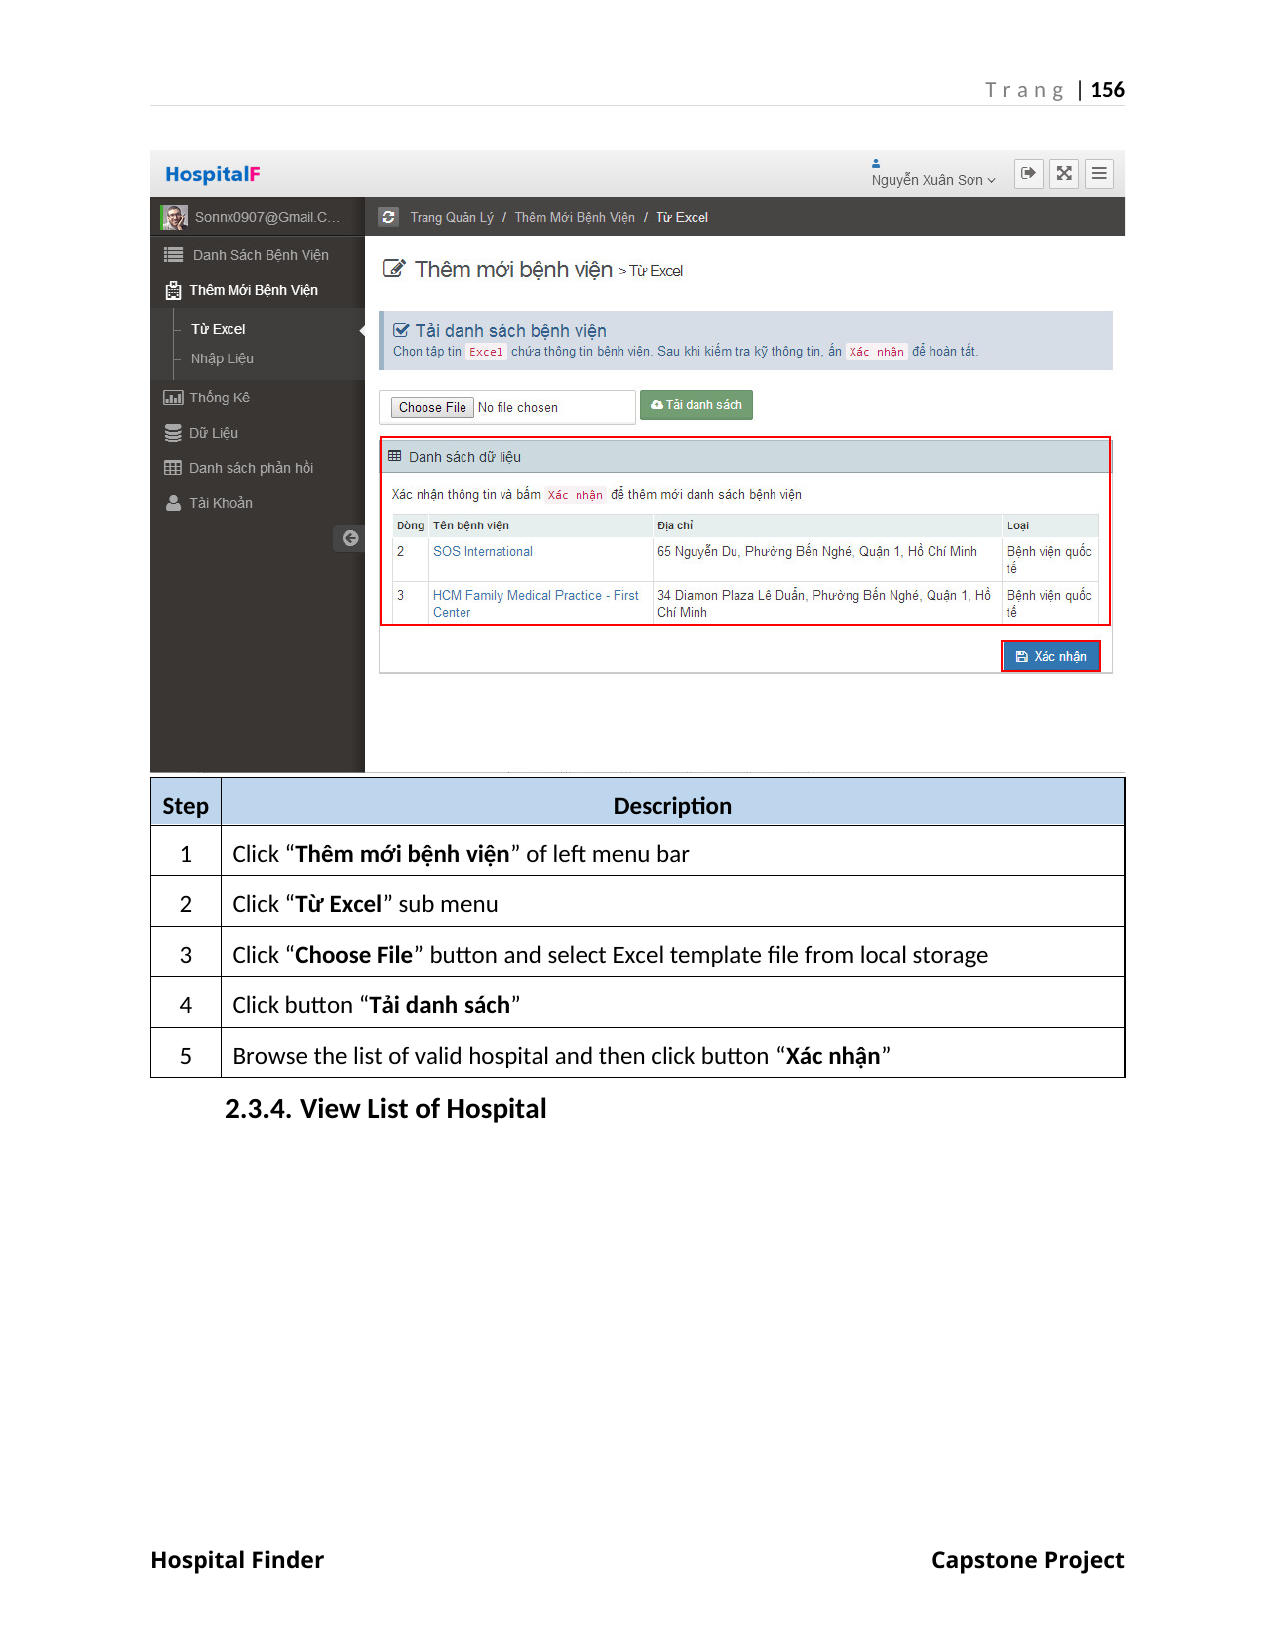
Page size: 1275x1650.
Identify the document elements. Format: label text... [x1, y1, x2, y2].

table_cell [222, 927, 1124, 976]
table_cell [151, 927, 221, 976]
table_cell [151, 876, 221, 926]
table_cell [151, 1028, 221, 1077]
picture [150, 150, 1125, 773]
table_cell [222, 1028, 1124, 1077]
list View List of Hospital [225, 1091, 1125, 1126]
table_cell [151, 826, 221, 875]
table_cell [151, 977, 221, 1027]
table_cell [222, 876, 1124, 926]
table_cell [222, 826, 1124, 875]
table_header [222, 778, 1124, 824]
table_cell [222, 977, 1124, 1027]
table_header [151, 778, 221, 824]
